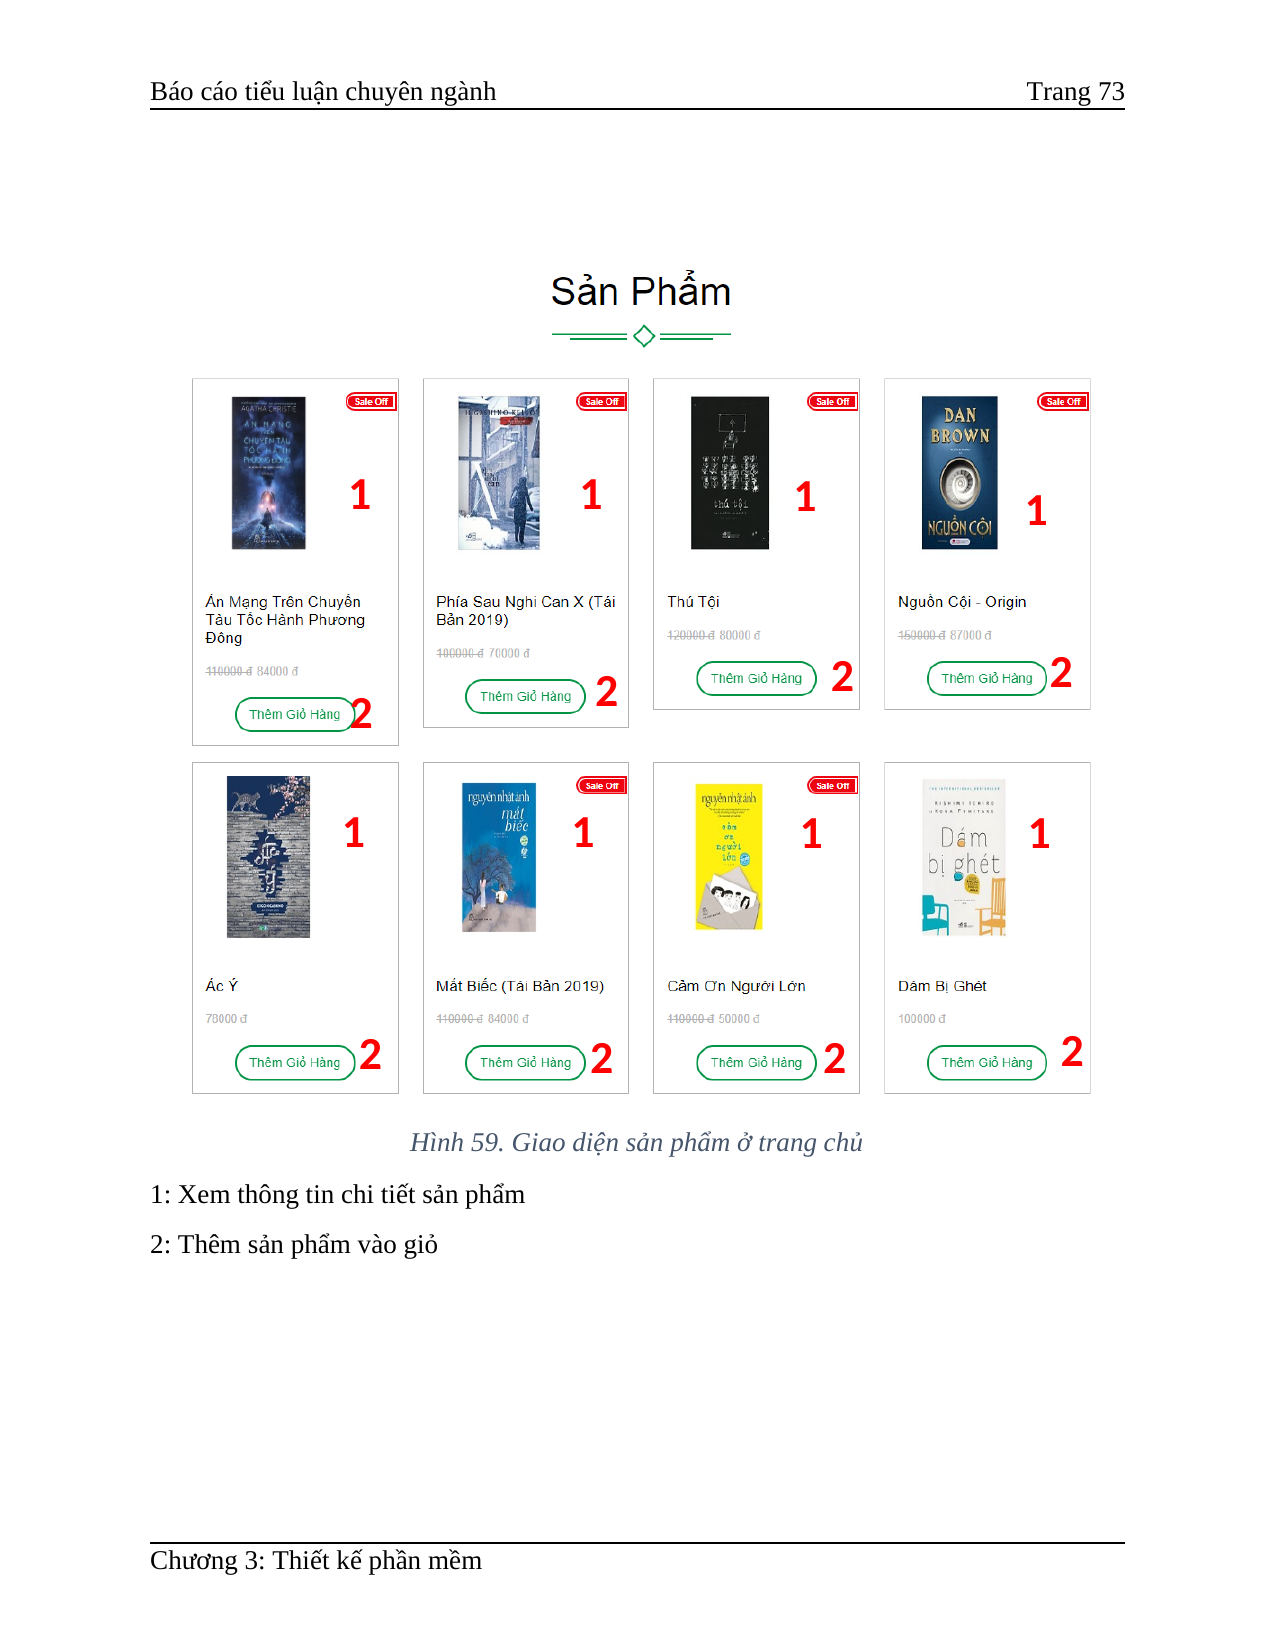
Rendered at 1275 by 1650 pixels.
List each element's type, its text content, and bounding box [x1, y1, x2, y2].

text 2: Thêm sản phẩm vào giỏ [150, 1228, 1125, 1259]
text Hình 59. Giao diện sản phẩm ở trang chủ [150, 1126, 1125, 1157]
text 1: Xem thông tin chi tiết sản phẩm [150, 1178, 1125, 1209]
picture [150, 243, 1125, 1108]
